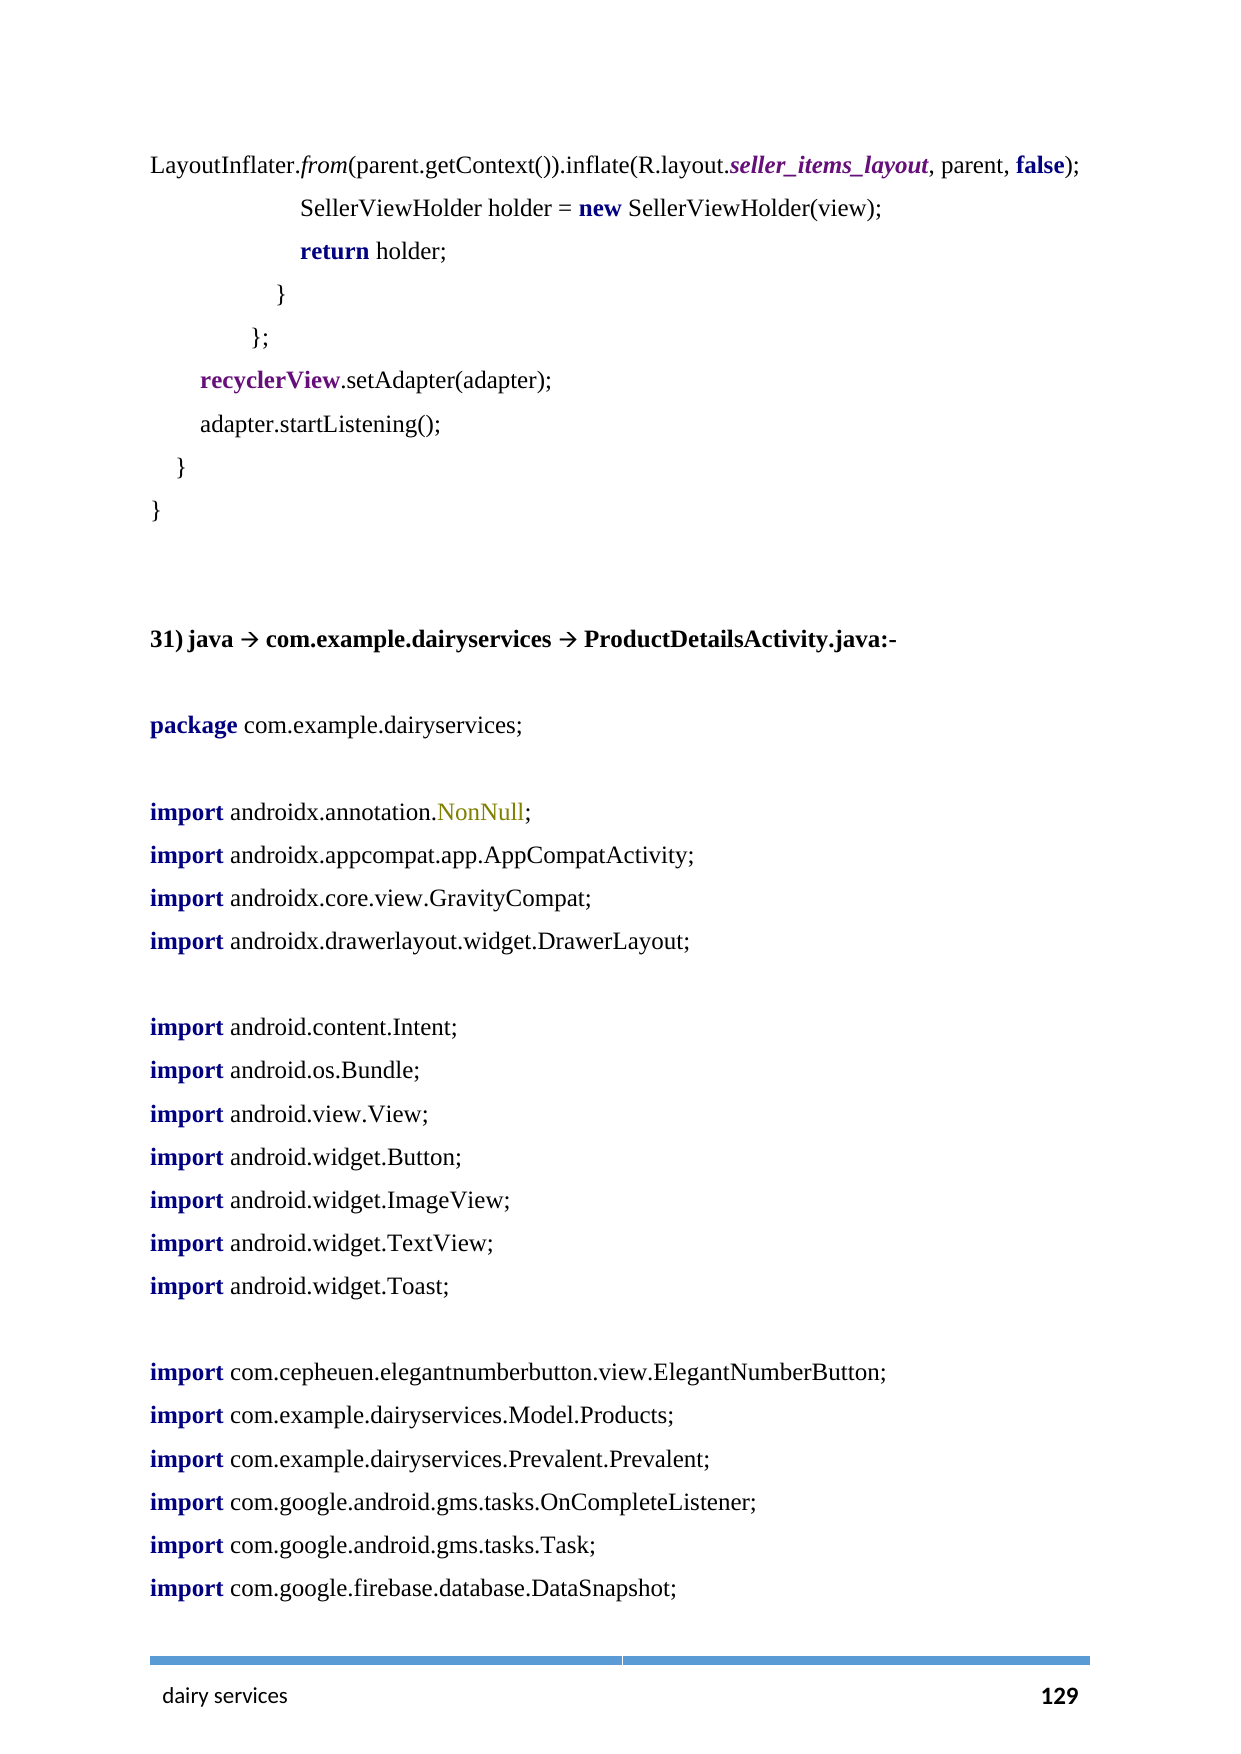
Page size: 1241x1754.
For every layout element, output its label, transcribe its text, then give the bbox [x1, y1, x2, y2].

list java com.example.dairyservices ProductDetailsActivity.java:- [150, 624, 1090, 653]
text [150, 711, 1090, 1602]
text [150, 150, 1090, 524]
